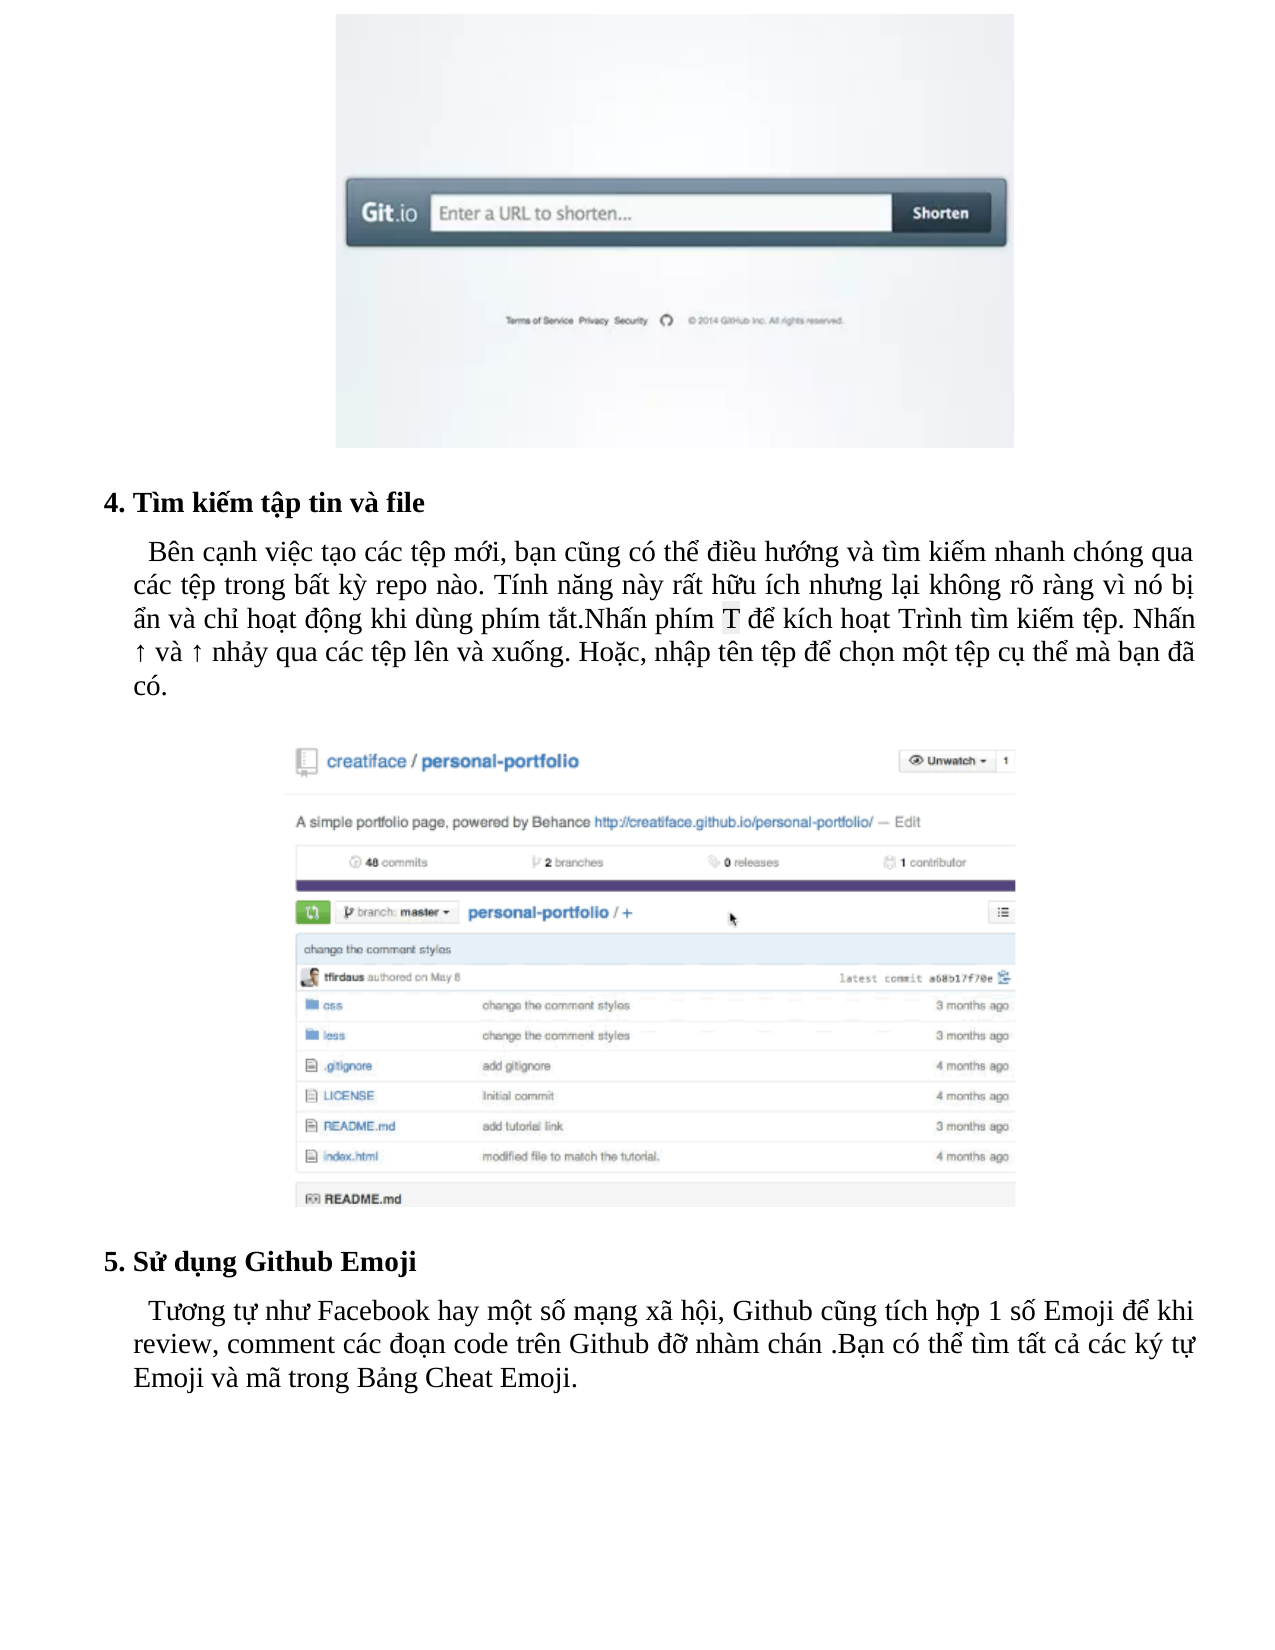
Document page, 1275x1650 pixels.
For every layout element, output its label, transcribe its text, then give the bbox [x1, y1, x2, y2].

subtitle 5. Sử dụng Github Emoji [103, 1244, 1196, 1278]
text Bên cạnh việc tạo các tệp mới, bạn cũng có thể điều hướng và tìm kiếm nhanh chóng qua các tệp trong bất kỳ repo nào. Tính năng này rất hữu ích nhưng lại không rõ ràng vì nó bị ẩn và chỉ hoạt động khi dùng phím tắt.Nhấn phím T để kích hoạt Trình tìm kiếm tệp. Nhấn ↑ và ↑ nhảy qua các tệp lên và xuống. Hoặc, nhập tên tệp để chọn một tệp cụ thể mà bạn đã có. [133, 534, 1196, 701]
picture [284, 738, 1016, 1207]
picture [335, 14, 1014, 448]
text Tương tự như Facebook hay một số mạng xã hội, Github cũng tích hợp 1 số Emoji để khi review, comment các đoạn code trên Github đỡ nhàm chán .Bạn có thể tìm tất cả các ký tự Emoji và mã trong Bảng Cheat Emoji. [133, 1293, 1196, 1393]
subtitle 4. Tìm kiếm tập tin và file [103, 485, 1196, 519]
